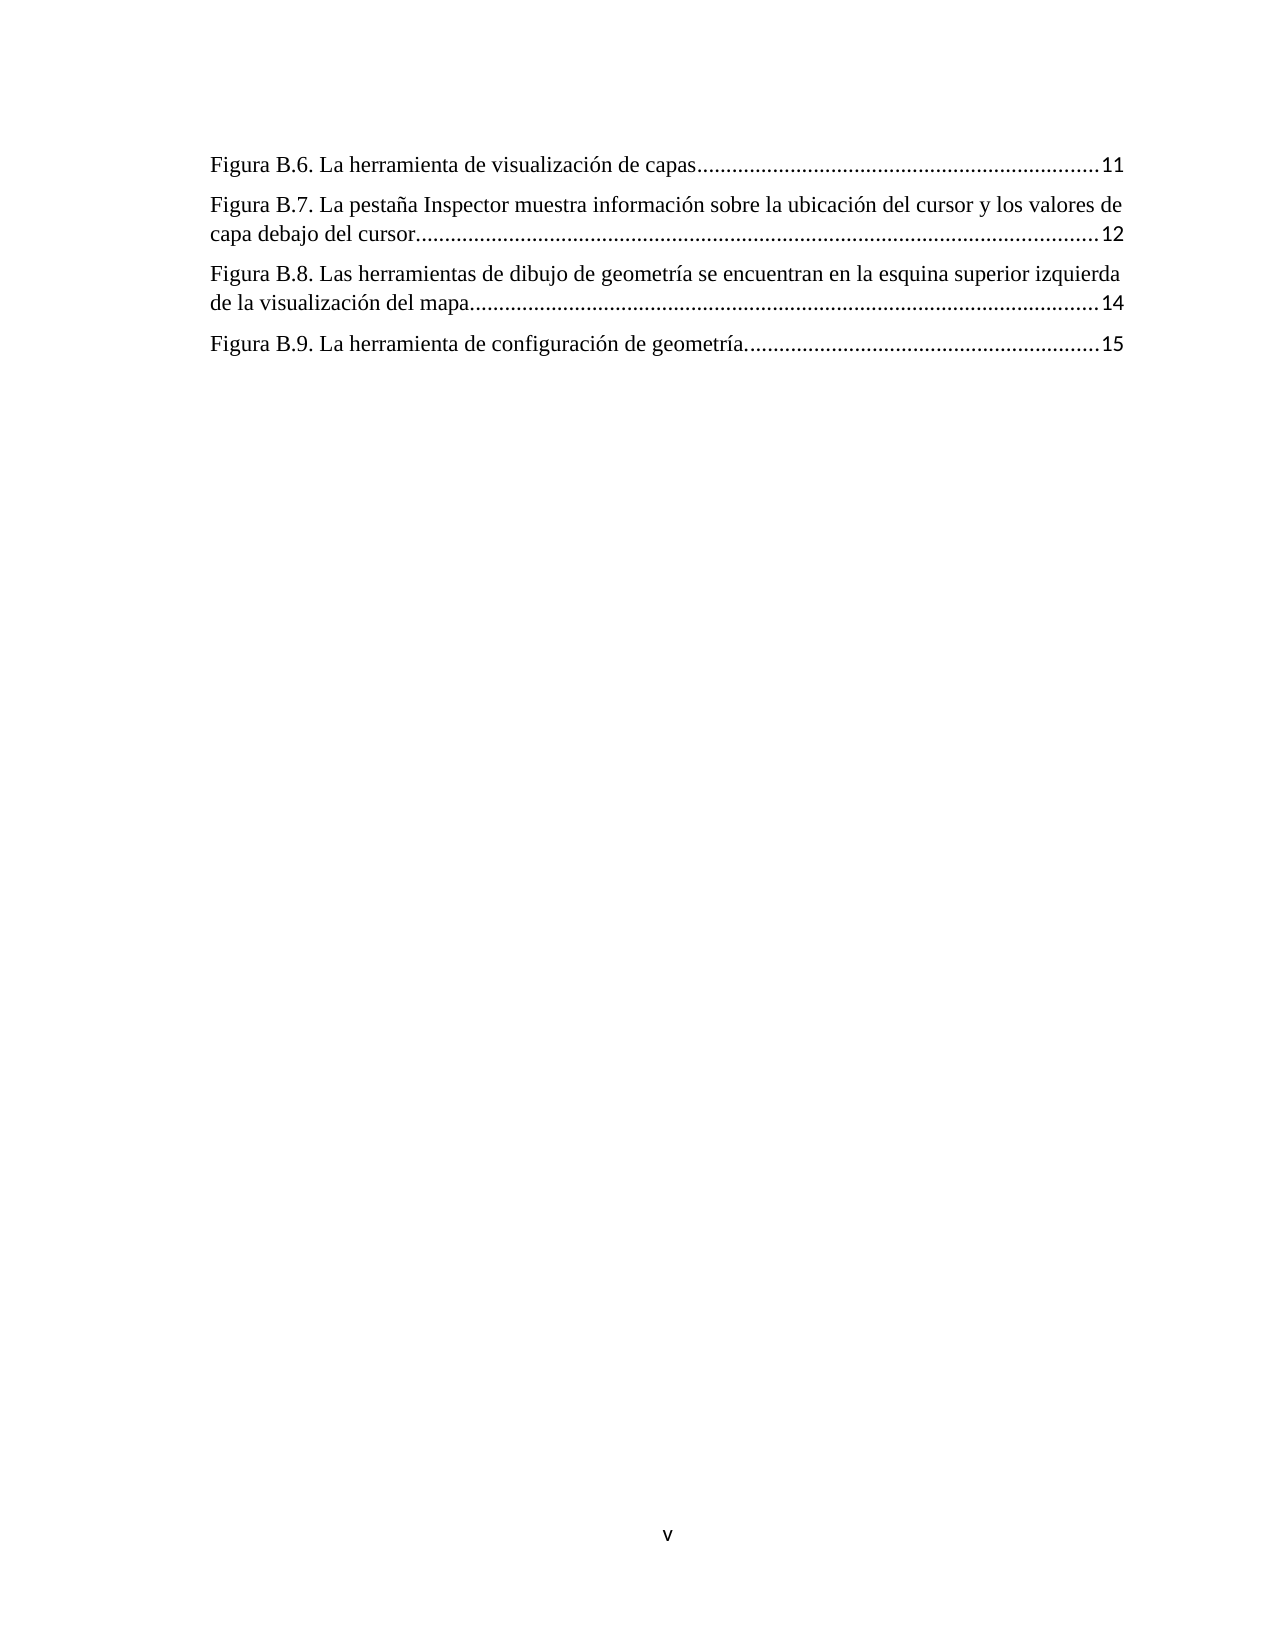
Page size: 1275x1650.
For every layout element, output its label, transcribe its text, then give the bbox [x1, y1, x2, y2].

text Figura B.8. Las herramientas de dibujo de geometría se encuentran en la esquina superior izquierda de la visualización del mapa. 14 [210, 260, 1125, 316]
text Figura B.6. La herramienta de visualización de capas 11 [210, 150, 1125, 178]
text Figura B.7. La pestaña Inspector muestra información sobre la ubicación del cursor y los valores de capa debajo del cursor. 12 [210, 191, 1125, 247]
text Figura B.9. La herramienta de configuración de geometría. 15 [210, 329, 1125, 357]
